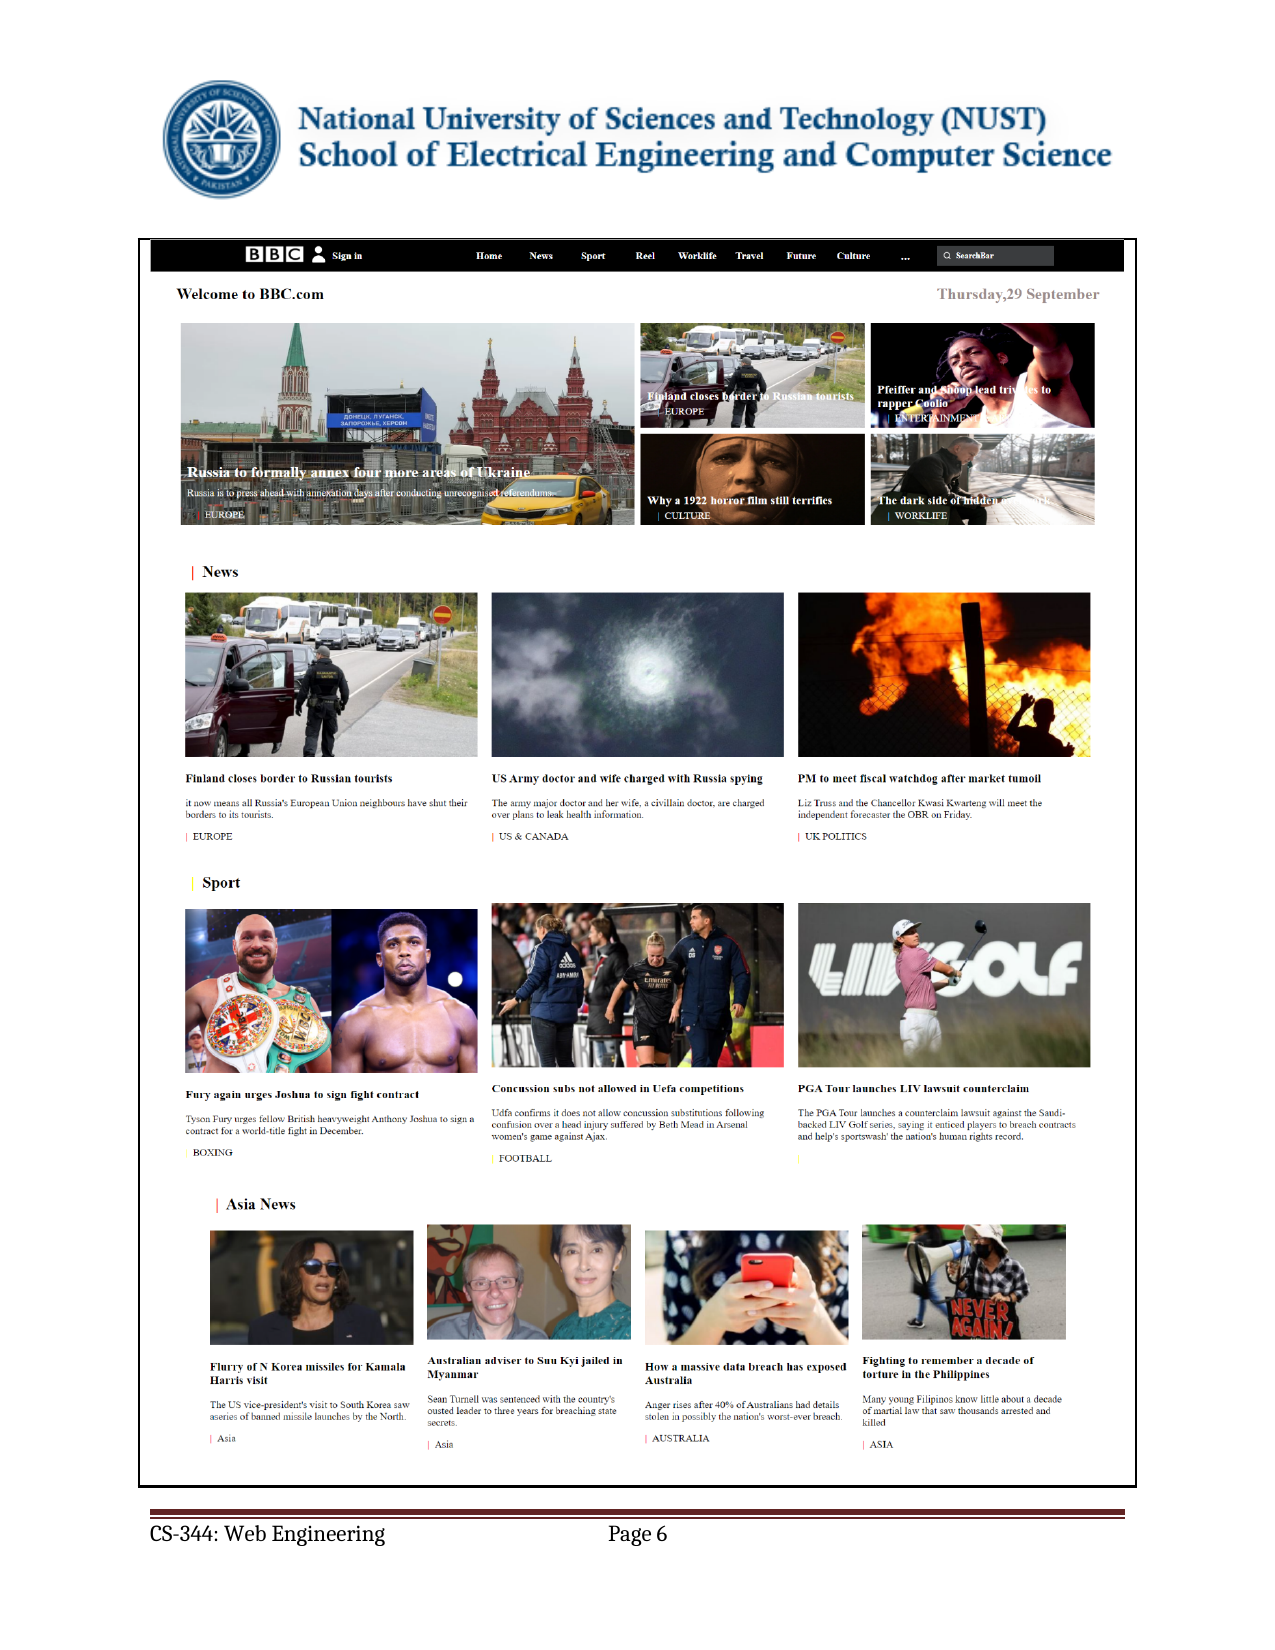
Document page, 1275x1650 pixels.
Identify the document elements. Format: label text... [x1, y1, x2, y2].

picture [150, 239, 1124, 1460]
picture [150, 75, 1125, 210]
